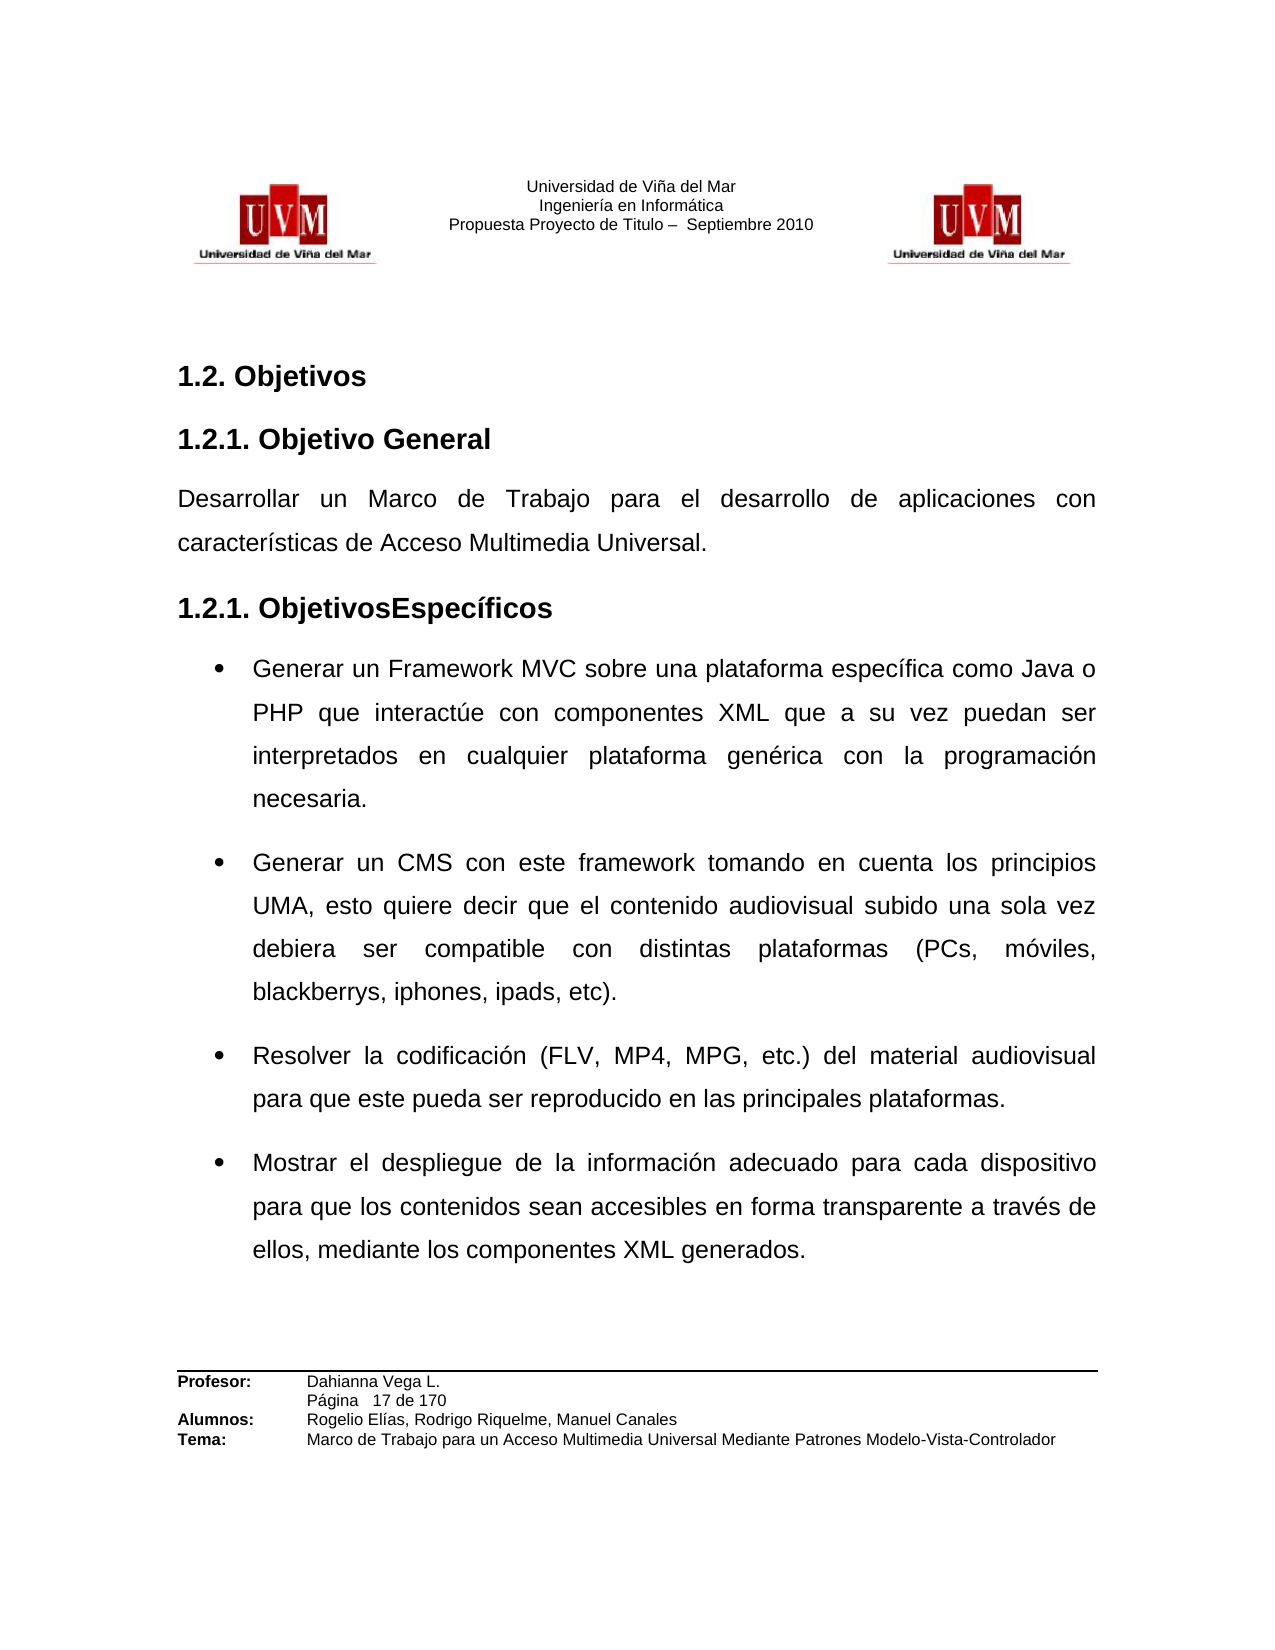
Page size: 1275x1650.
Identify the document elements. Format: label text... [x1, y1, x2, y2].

subtitle 1.2.1. Objetivo General [177, 422, 1098, 455]
picture [871, 176, 1084, 267]
list Resolver la codificación (FLV, MP4, MPG, etc.) del material audiovisual para que este pueda ser reproducido en las principales plataformas. [215, 1041, 1098, 1113]
list Generar un CMS con este framework tomando en cuenta los principios UMA, esto quiere decir que el contenido audiovisual subido una sola vez debiera ser compatible con distintas plataformas (PCs, móviles, blackberrys, iphones, ipads, etc). [215, 848, 1098, 1006]
subtitle 1.2.1. ObjetivosEspecíficos [177, 592, 1098, 625]
list Generar un Framework MVC sobre una plataforma específica como Java o PHP que interactúe con componentes XML que a su vez puedan ser interpretados en cualquier plataforma genérica con la programación necesaria. [215, 654, 1098, 813]
list Mostrar el despliegue de la información adecuado para cada dispositivo para que los contenidos sean accesibles en forma transparente a través de ellos, mediante los componentes XML generados. [215, 1148, 1098, 1263]
subtitle 1.2. Objetivos [177, 359, 1098, 392]
text Desarrollar un Marco de Trabajo para el desarrollo de aplicaciones con características de Acceso Multimedia Universal. [177, 484, 1098, 556]
picture [177, 176, 390, 267]
